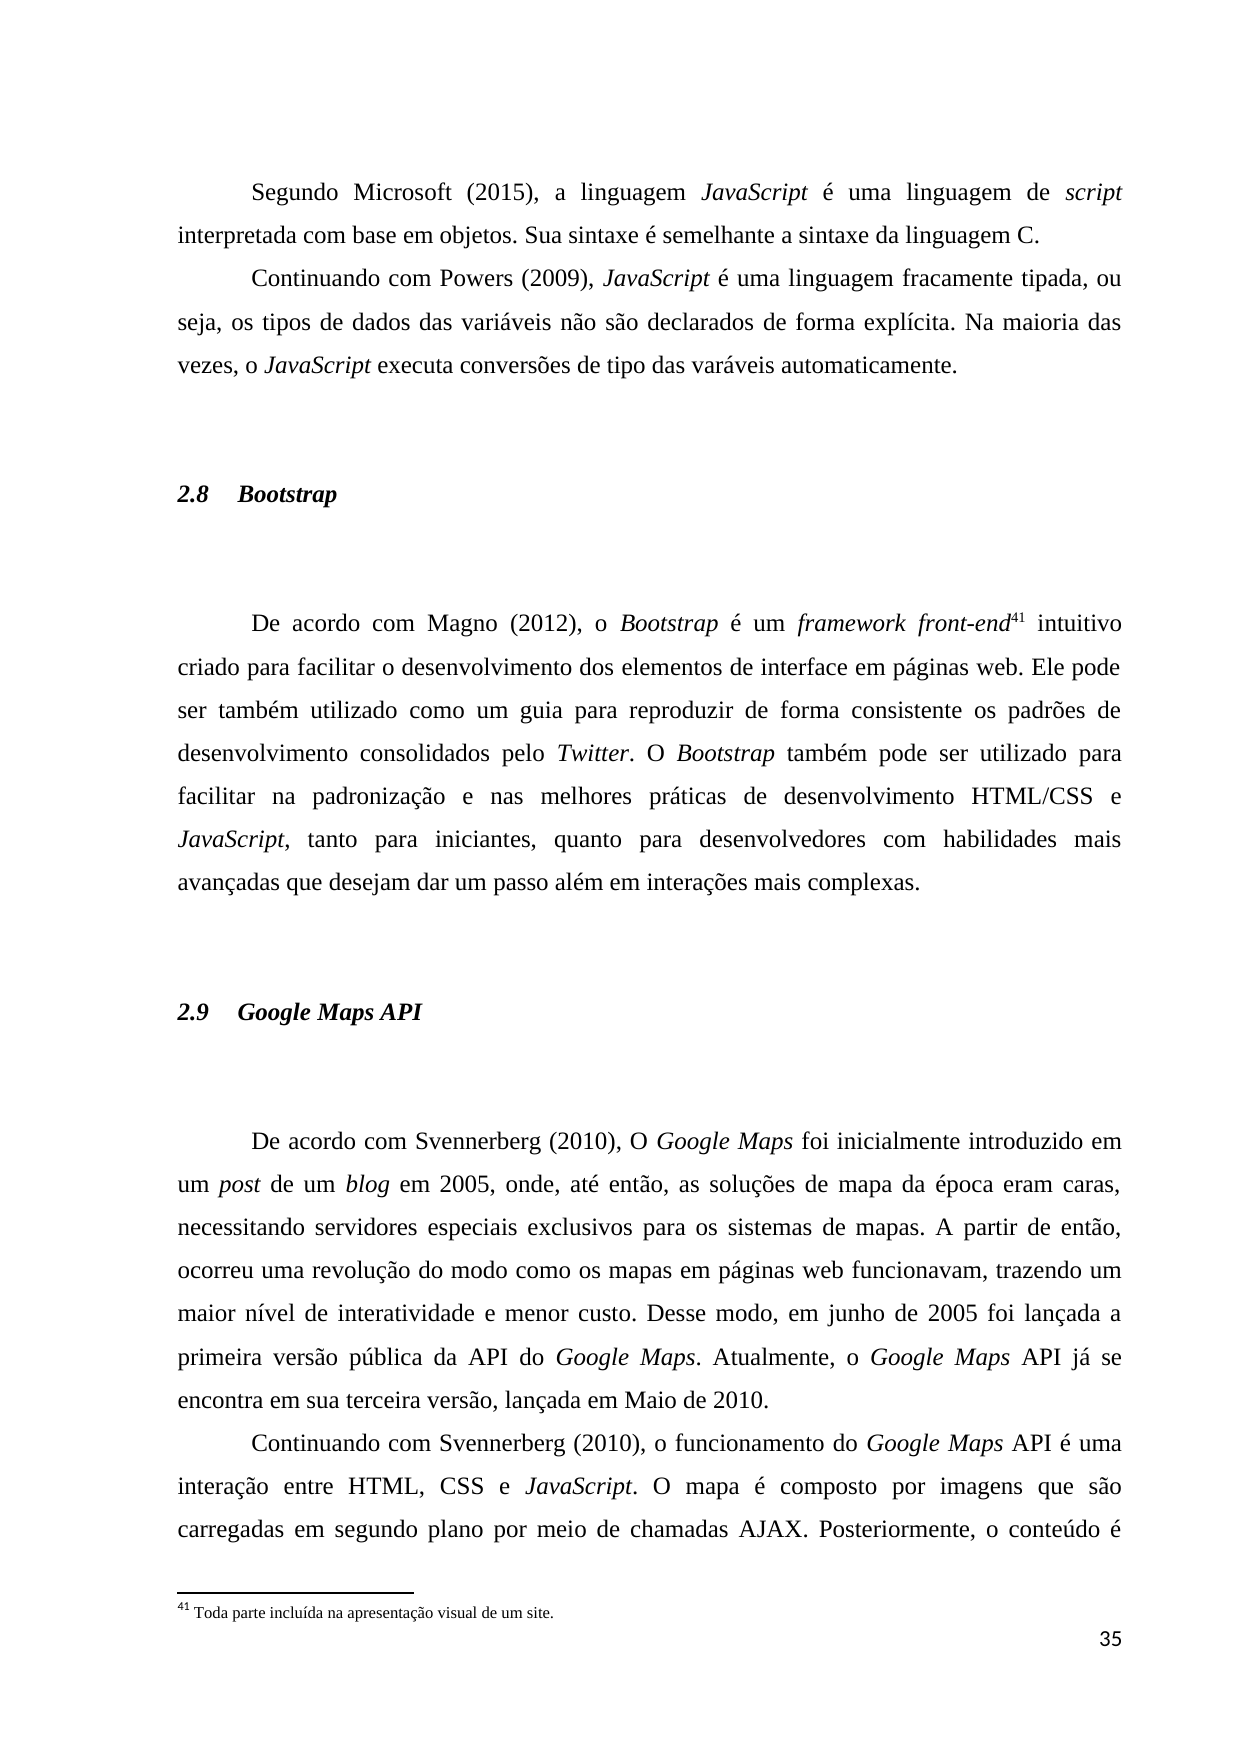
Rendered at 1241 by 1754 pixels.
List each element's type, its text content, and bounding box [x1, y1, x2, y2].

subtitle Bootstrap [177, 479, 1122, 508]
text Continuando com Powers (2009), JavaScript é uma linguagem fracamente tipada, ou seja, os tipos de dados das variáveis não são declarados de forma explícita. Na maioria das vezes, o JavaScript executa conversões de tipo das varáveis automaticamente. [177, 263, 1122, 378]
text De acordo com Magno (2012), o Bootstrap é um framework front-end intuitivo criado para facilitar o desenvolvimento dos elementos de interface em páginas web. Ele pode ser também utilizado como um guia para reproduzir de forma consistente os padrões de desenvolvimento consolidados pelo Twitter. O Bootstrap também pode ser utilizado para facilitar na padronização e nas melhores práticas de desenvolvimento HTML/CSS e JavaScript, tanto para iniciantes, quanto para desenvolvedores com habilidades mais avançadas que desejam dar um passo além em interações mais complexas. [177, 608, 1122, 896]
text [177, 1428, 1122, 1543]
subtitle Google Maps API [177, 997, 1122, 1025]
text Segundo Microsoft (2015), a linguagem JavaScript é uma linguagem de script interpretada com base em objetos. Sua sintaxe é semelhante a sintaxe da linguagem C. [177, 177, 1122, 249]
text De acordo com Svennerberg (2010), O Google Maps foi inicialmente introduzido em um post de um blog em 2005, onde, até então, as soluções de mapa da época eram caras, necessitando servidores especiais exclusivos para os sistemas de mapas. A partir de então, ocorreu uma revolução do modo como os mapas em páginas web funcionavam, trazendo um maior nível de interatividade e menor custo. Desse modo, em junho de 2005 foi lançada a primeira versão pública da API do Google Maps. Atualmente, o Google Maps API já se encontra em sua terceira versão, lançada em Maio de 2010. [177, 1126, 1122, 1413]
